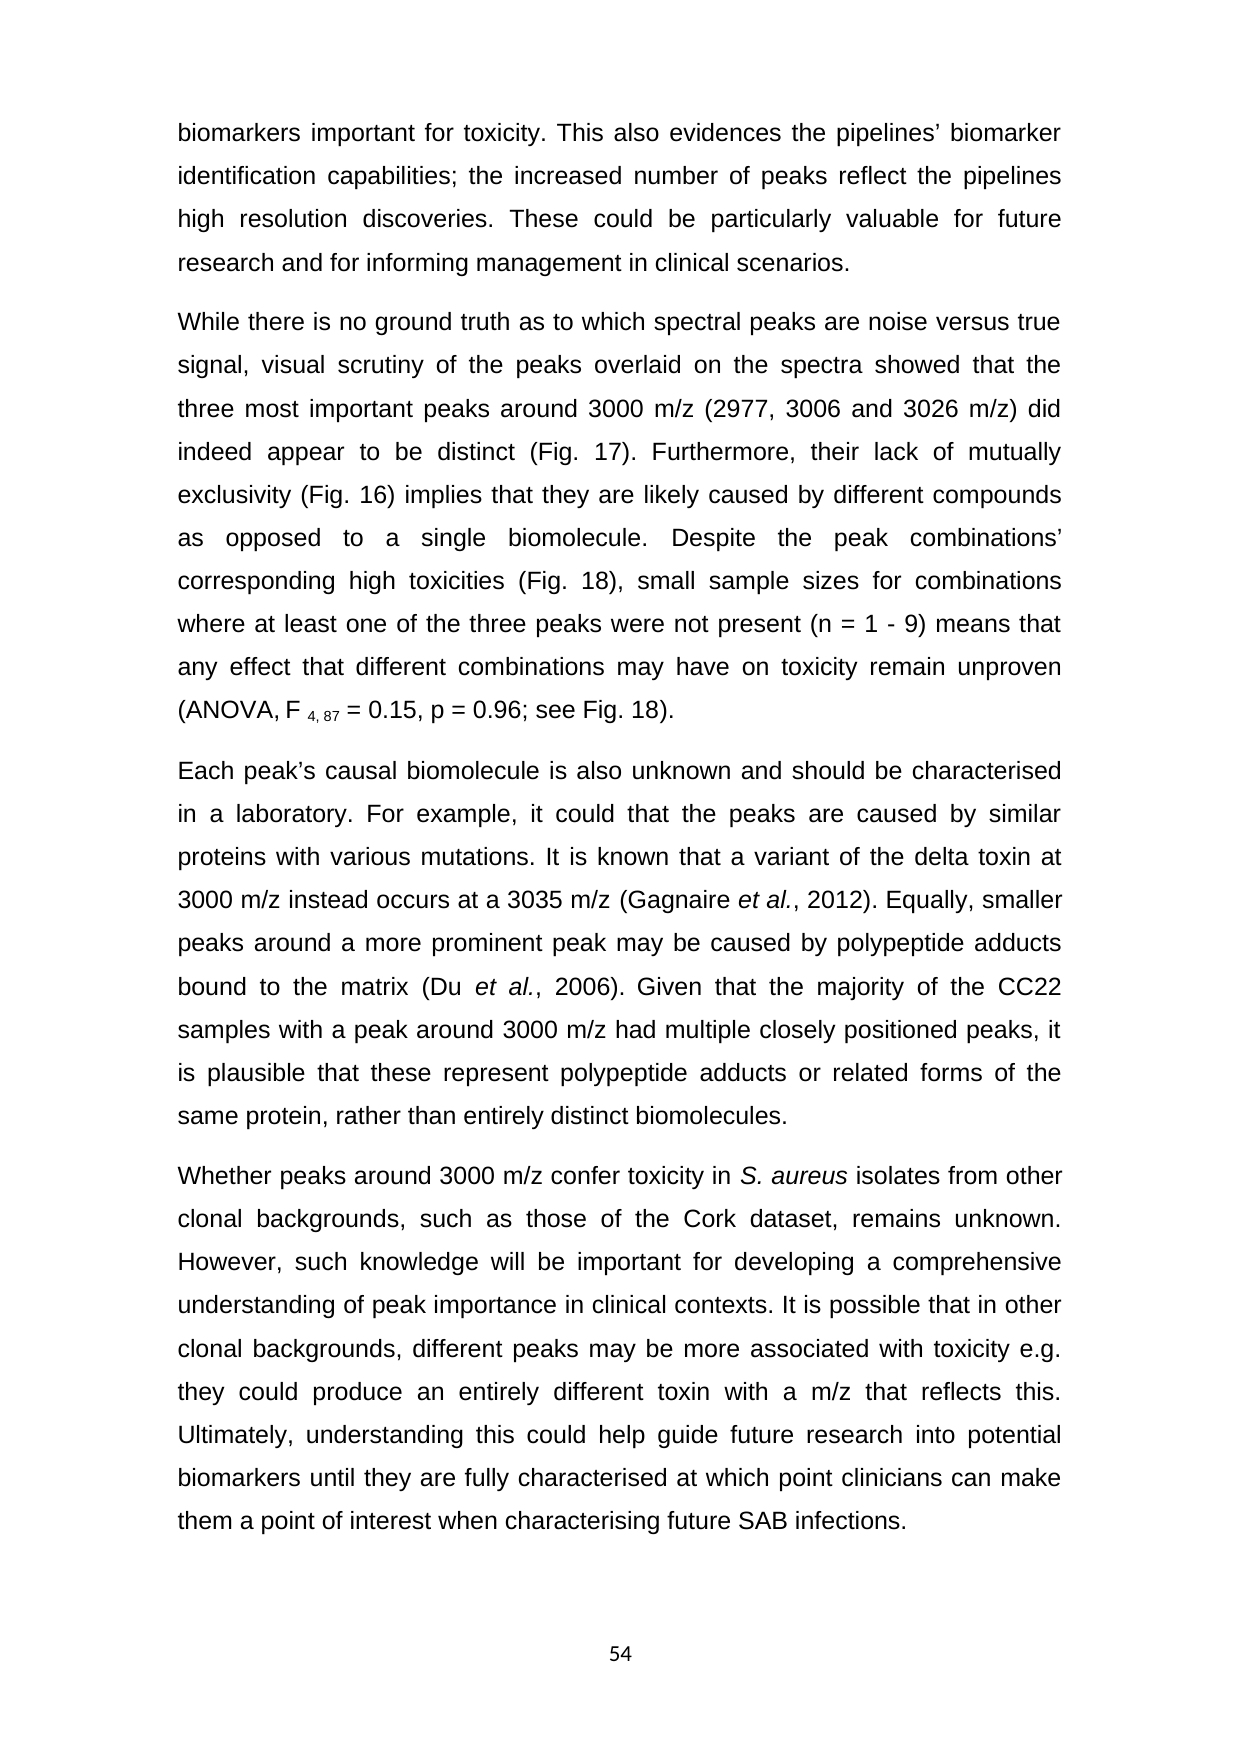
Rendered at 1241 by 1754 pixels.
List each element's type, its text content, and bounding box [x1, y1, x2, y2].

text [177, 118, 1063, 276]
text Whether peaks around 3000 m/z confer toxicity in S. aureus isolates from other clonal backgrounds, such as those of the Cork dataset, remains unknown. However, such knowledge will be important for developing a comprehensive understanding of peak importance in clinical contexts. It is possible that in other clonal backgrounds, different peaks may be more associated with toxicity e.g. they could produce an entirely different toxin with a m/z that reflects this. Ultimately, understanding this could help guide future research into potential biomarkers until they are fully characterised at which point clinicians can make them a point of interest when characterising future SAB infections. [177, 1161, 1063, 1535]
text While there is no ground truth as to which spectral peaks are noise versus true signal, visual scrutiny of the peaks overlaid on the spectra showed that the three most important peaks around 3000 m/z (2977, 3006 and 3026 m/z) did indeed appear to be distinct (Fig. 17). Furthermore, their lack of mutually exclusivity (Fig. 16) implies that they are likely caused by different compounds as opposed to a single biomolecule. Despite the peak combinations’ corresponding high toxicities (Fig. 18), small sample sizes for combinations where at least one of the three peaks were not present (n = 1 - 9) means that any effect that different combinations may have on toxicity remain unproven (ANOVA, F 4, 87 = 0.15, p = 0.96; see Fig. 18). [177, 307, 1063, 724]
text Each peak’s causal biomolecule is also unknown and should be characterised in a laboratory. For example, it could that the peaks are caused by similar proteins with various mutations. It is known that a variant of the delta toxin at 3000 m/z instead occurs at a 3035 m/z (Gagnaire et al., 2012). Equally, smaller peaks around a more prominent peak may be caused by polypeptide adducts bound to the matrix (Du et al., 2006). Given that the majority of the CC22 samples with a peak around 3000 m/z had multiple closely positioned peaks, it is plausible that these represent polypeptide adducts or related forms of the same protein, rather than entirely distinct biomolecules. [177, 756, 1063, 1130]
